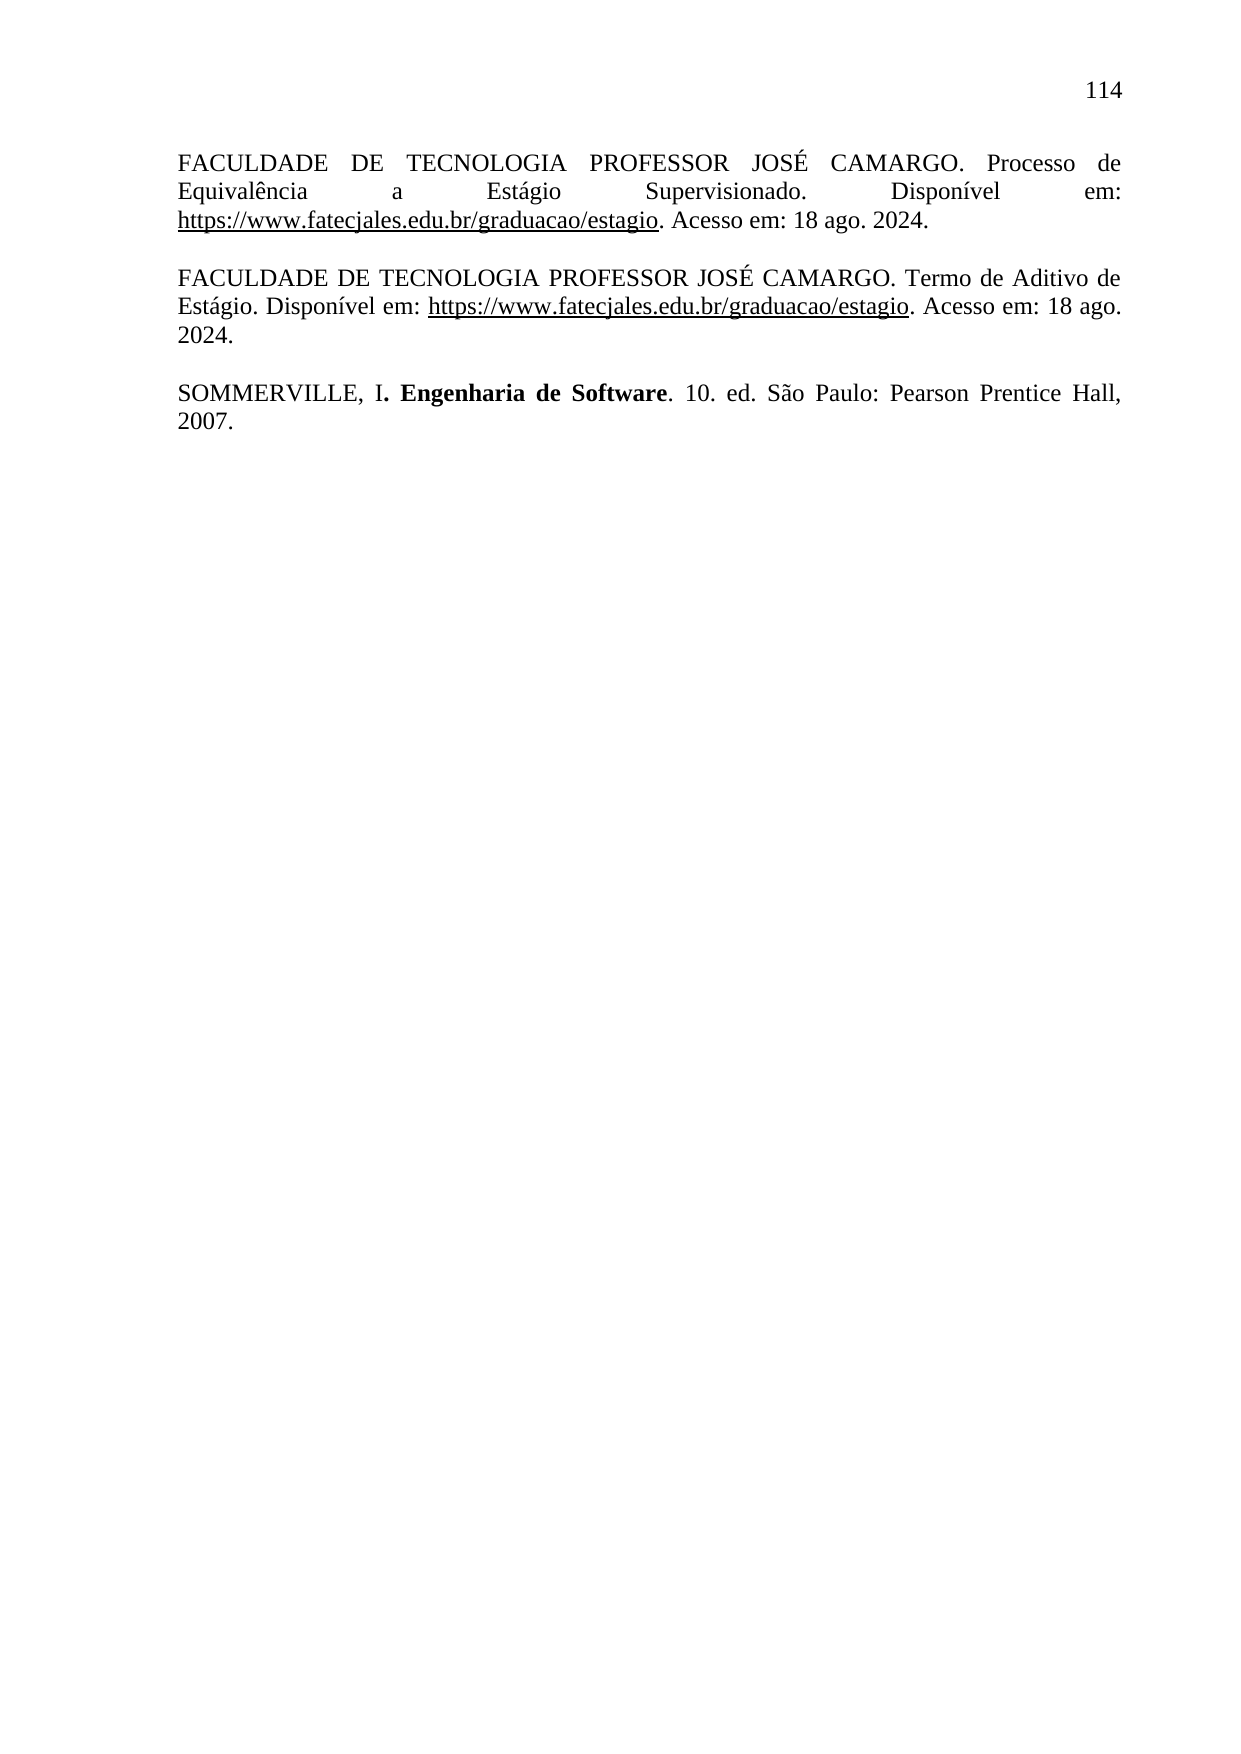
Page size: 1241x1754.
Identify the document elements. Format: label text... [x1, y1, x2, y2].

text SOMMERVILLE, I. Engenharia de Software. 10. ed. São Paulo: Pearson Prentice Hall, 2007. [177, 378, 1122, 435]
text FACULDADE DE TECNOLOGIA PROFESSOR JOSÉ CAMARGO. Termo de Aditivo de Estágio. Disponível em: https://www.fatecjales.edu.br/graduacao/estagio. Acesso em: 18 ago. 2024. [177, 263, 1122, 349]
text FACULDADE DE TECNOLOGIA PROFESSOR JOSÉ CAMARGO. Processo de Equivalência a Estágio Supervisionado. Disponível em: https://www.fatecjales.edu.br/graduacao/estagio. Acesso em: 18 ago. 2024. [177, 148, 1122, 234]
